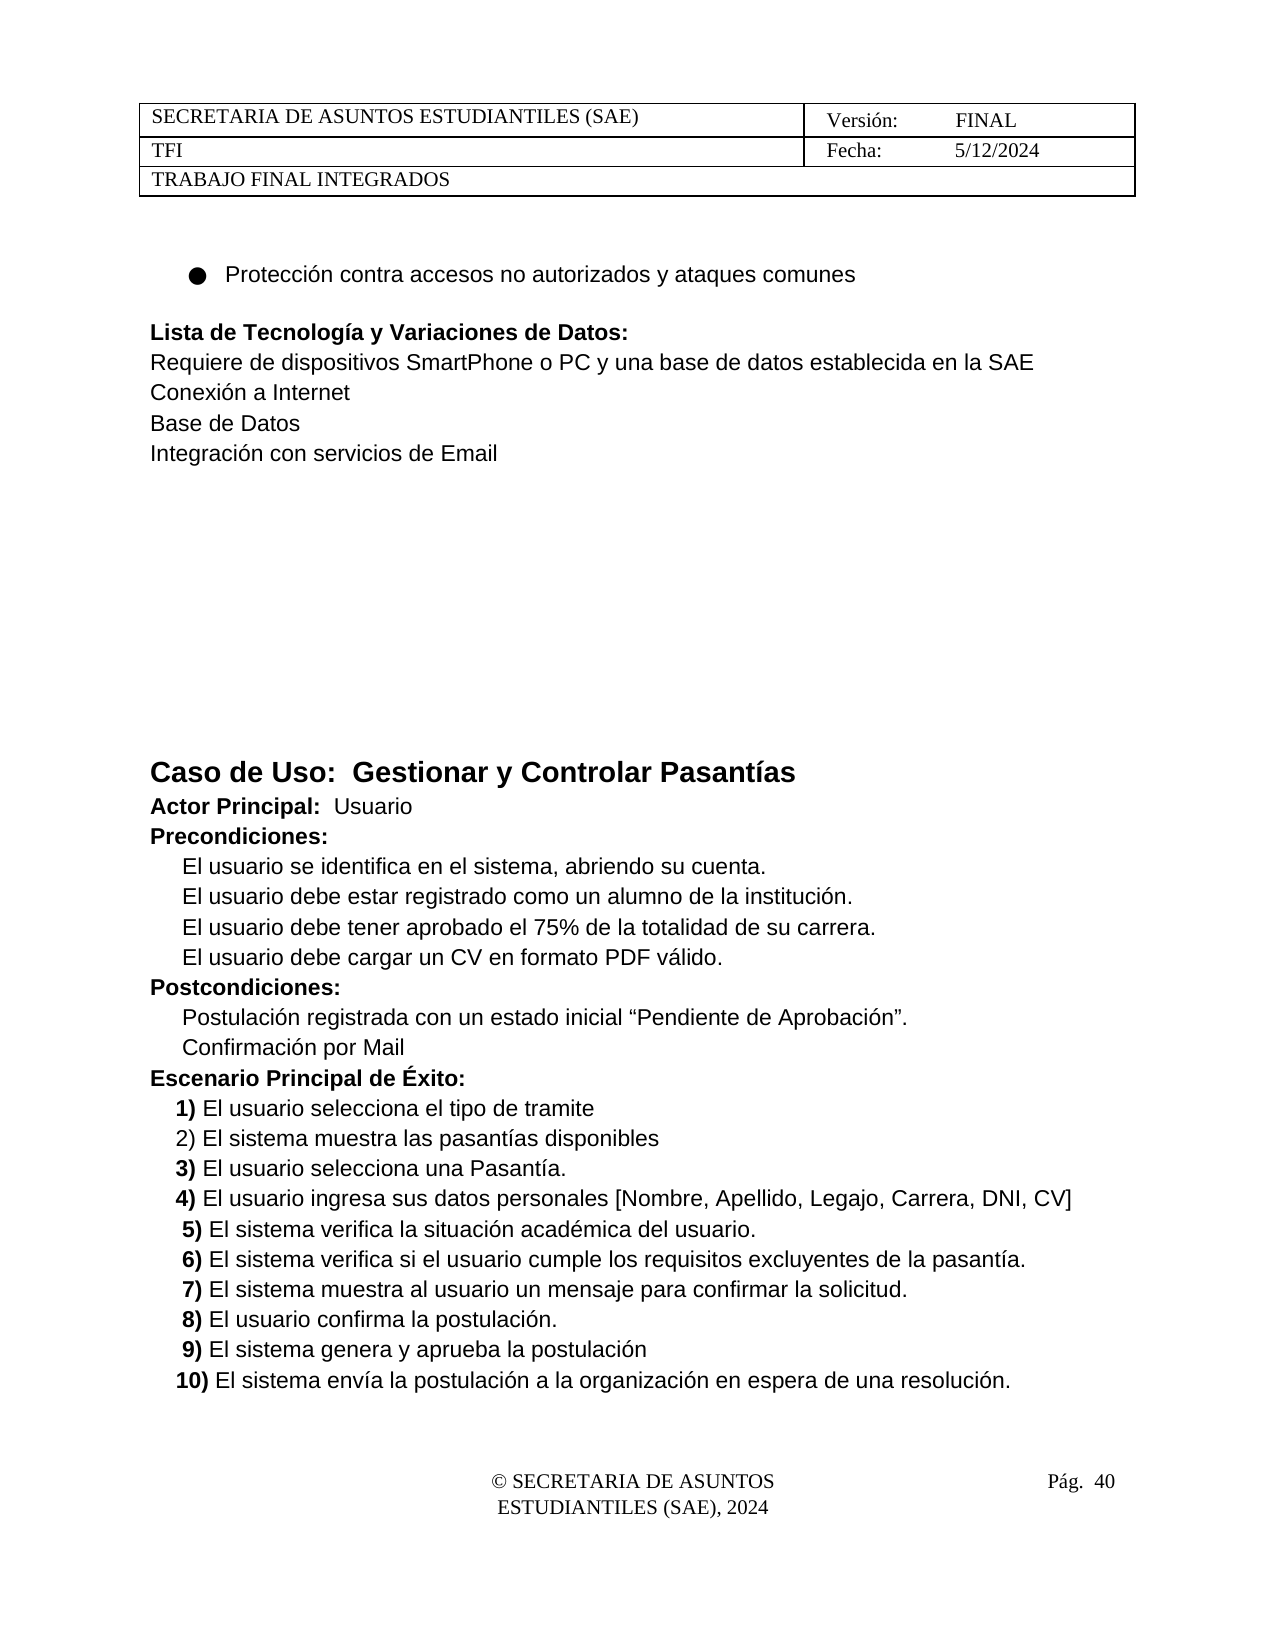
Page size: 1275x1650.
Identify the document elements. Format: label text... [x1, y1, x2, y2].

text Confirmación por Mail [150, 1034, 1125, 1061]
text 1) El usuario selecciona el tipo de tramite 2) El sistema muestra las pasantías disponibles 3) El usuario selecciona una Pasantía. [150, 1095, 1125, 1182]
text Base de Datos [150, 409, 1125, 436]
text Precondiciones: El usuario se identifica en el sistema, abriendo su cuenta. [150, 823, 1125, 879]
text 4) El usuario ingresa sus datos personales [Nombre, Apellido, Legajo, Carrera, DNI, CV] 5) El sistema verifica la situación académica del usuario. [150, 1185, 1125, 1242]
text Lista de Tecnología y Variaciones de Datos: [150, 319, 1125, 345]
text 7) El sistema muestra al usuario un mensaje para confirmar la solicitud. 8) El usuario confirma la postulación. 9) El sistema genera y aprueba la postulación 10) El sistema envía la postulación a la organización en espera de una resolución. [150, 1276, 1125, 1393]
text 6) El sistema verifica si el usuario cumple los requisitos excluyentes de la pasantía. [150, 1246, 1125, 1272]
list Protección contra accesos no autorizados y ataques comunes [187, 248, 1125, 295]
text Conexión a Internet [150, 379, 1125, 406]
text Escenario Principal de Éxito: [150, 1064, 1125, 1091]
text Integración con servicios de Email [150, 440, 1125, 466]
text Caso de Uso: Gestionar y Controlar Pasantías Actor Principal: Usuario [150, 755, 1125, 819]
text Requiere de dispositivos SmartPhone o PC y una base de datos establecida en la SAE [150, 349, 1125, 376]
text El usuario debe estar registrado como un alumno de la institución. El usuario debe tener aprobado el 75% de la totalidad de su carrera. El usuario debe cargar un CV en formato PDF válido. Postcondiciones: Postulación registrada con un estado inicial “Pendiente de Aprobación”. [150, 883, 1125, 1031]
